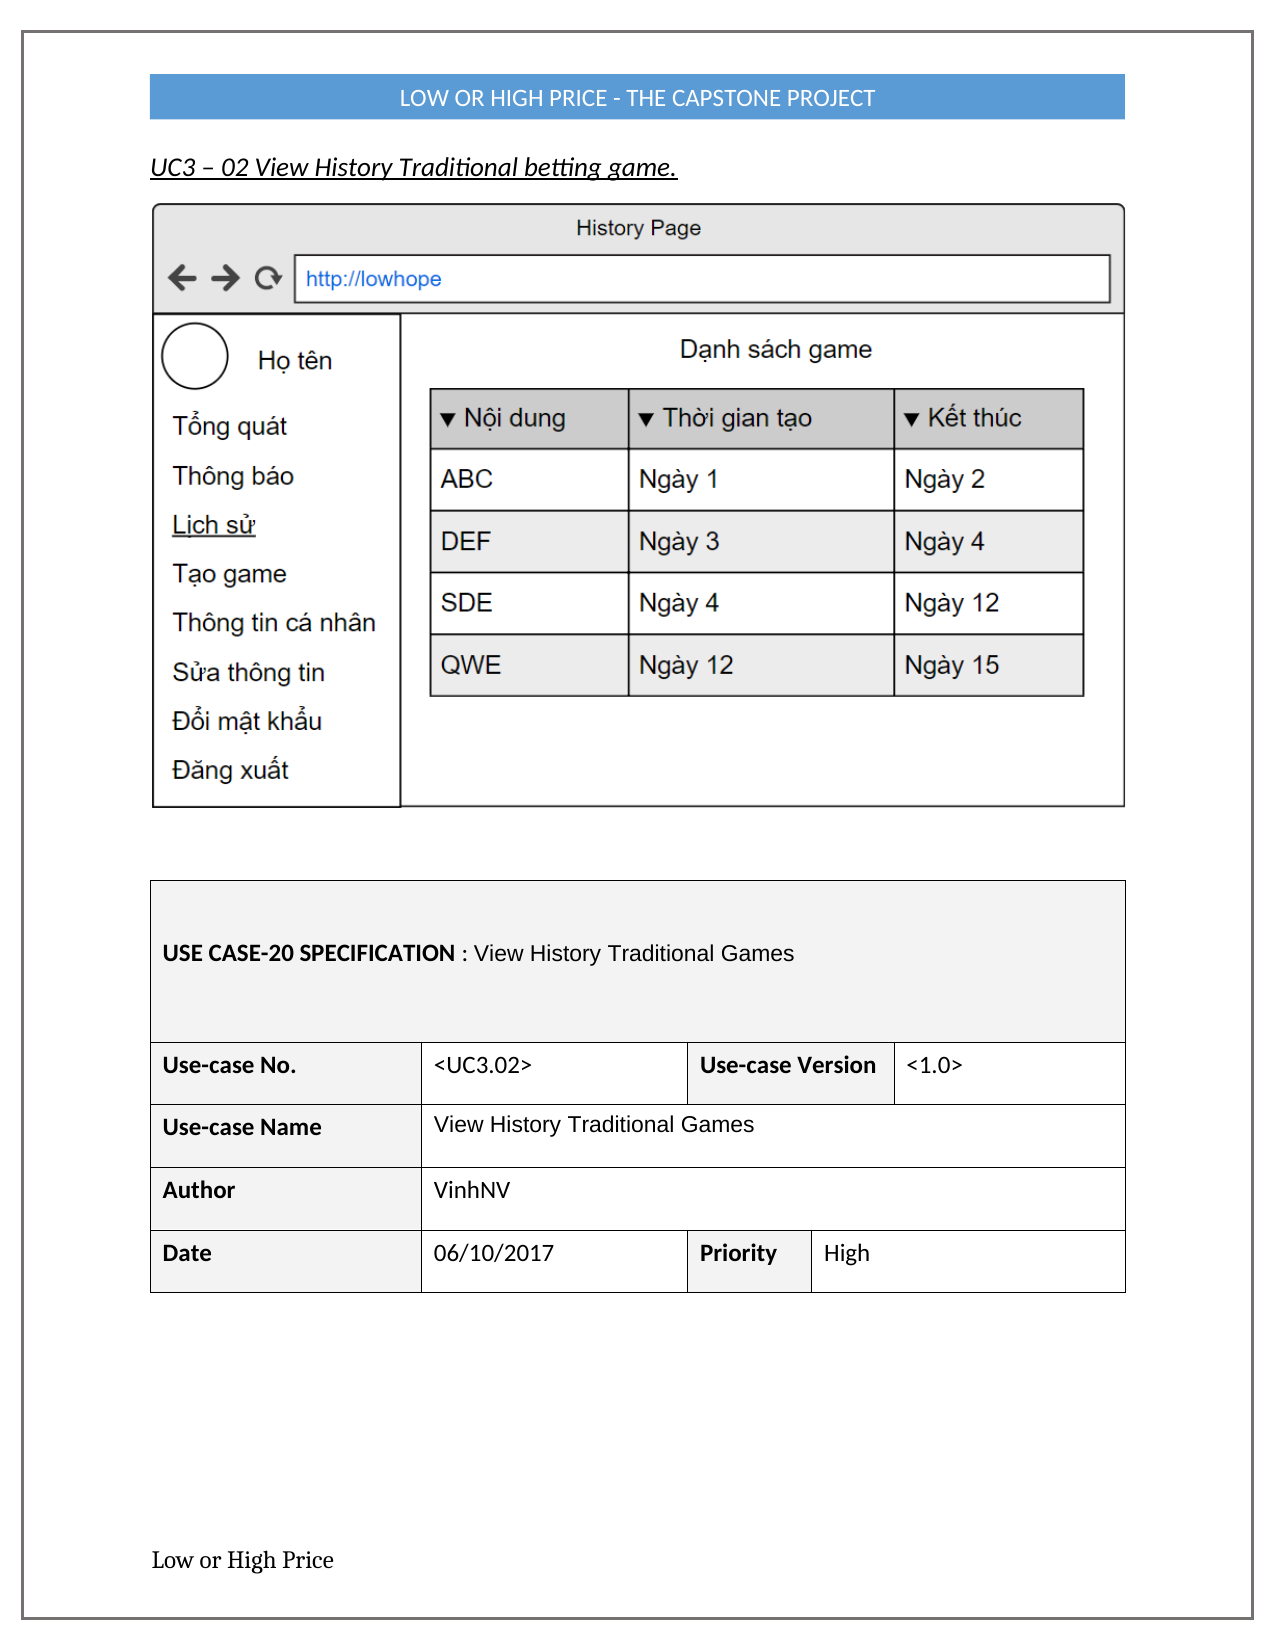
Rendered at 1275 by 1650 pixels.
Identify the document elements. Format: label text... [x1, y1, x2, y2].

text UC3 – 02 View History Traditional betting game. [150, 150, 1125, 183]
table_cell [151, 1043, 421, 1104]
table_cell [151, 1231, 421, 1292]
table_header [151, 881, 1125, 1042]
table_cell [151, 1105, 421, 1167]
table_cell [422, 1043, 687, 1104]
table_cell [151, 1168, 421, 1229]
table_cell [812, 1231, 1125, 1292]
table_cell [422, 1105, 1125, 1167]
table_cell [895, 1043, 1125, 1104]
picture [150, 202, 1125, 809]
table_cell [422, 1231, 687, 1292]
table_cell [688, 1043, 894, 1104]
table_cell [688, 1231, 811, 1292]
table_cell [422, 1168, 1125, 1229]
